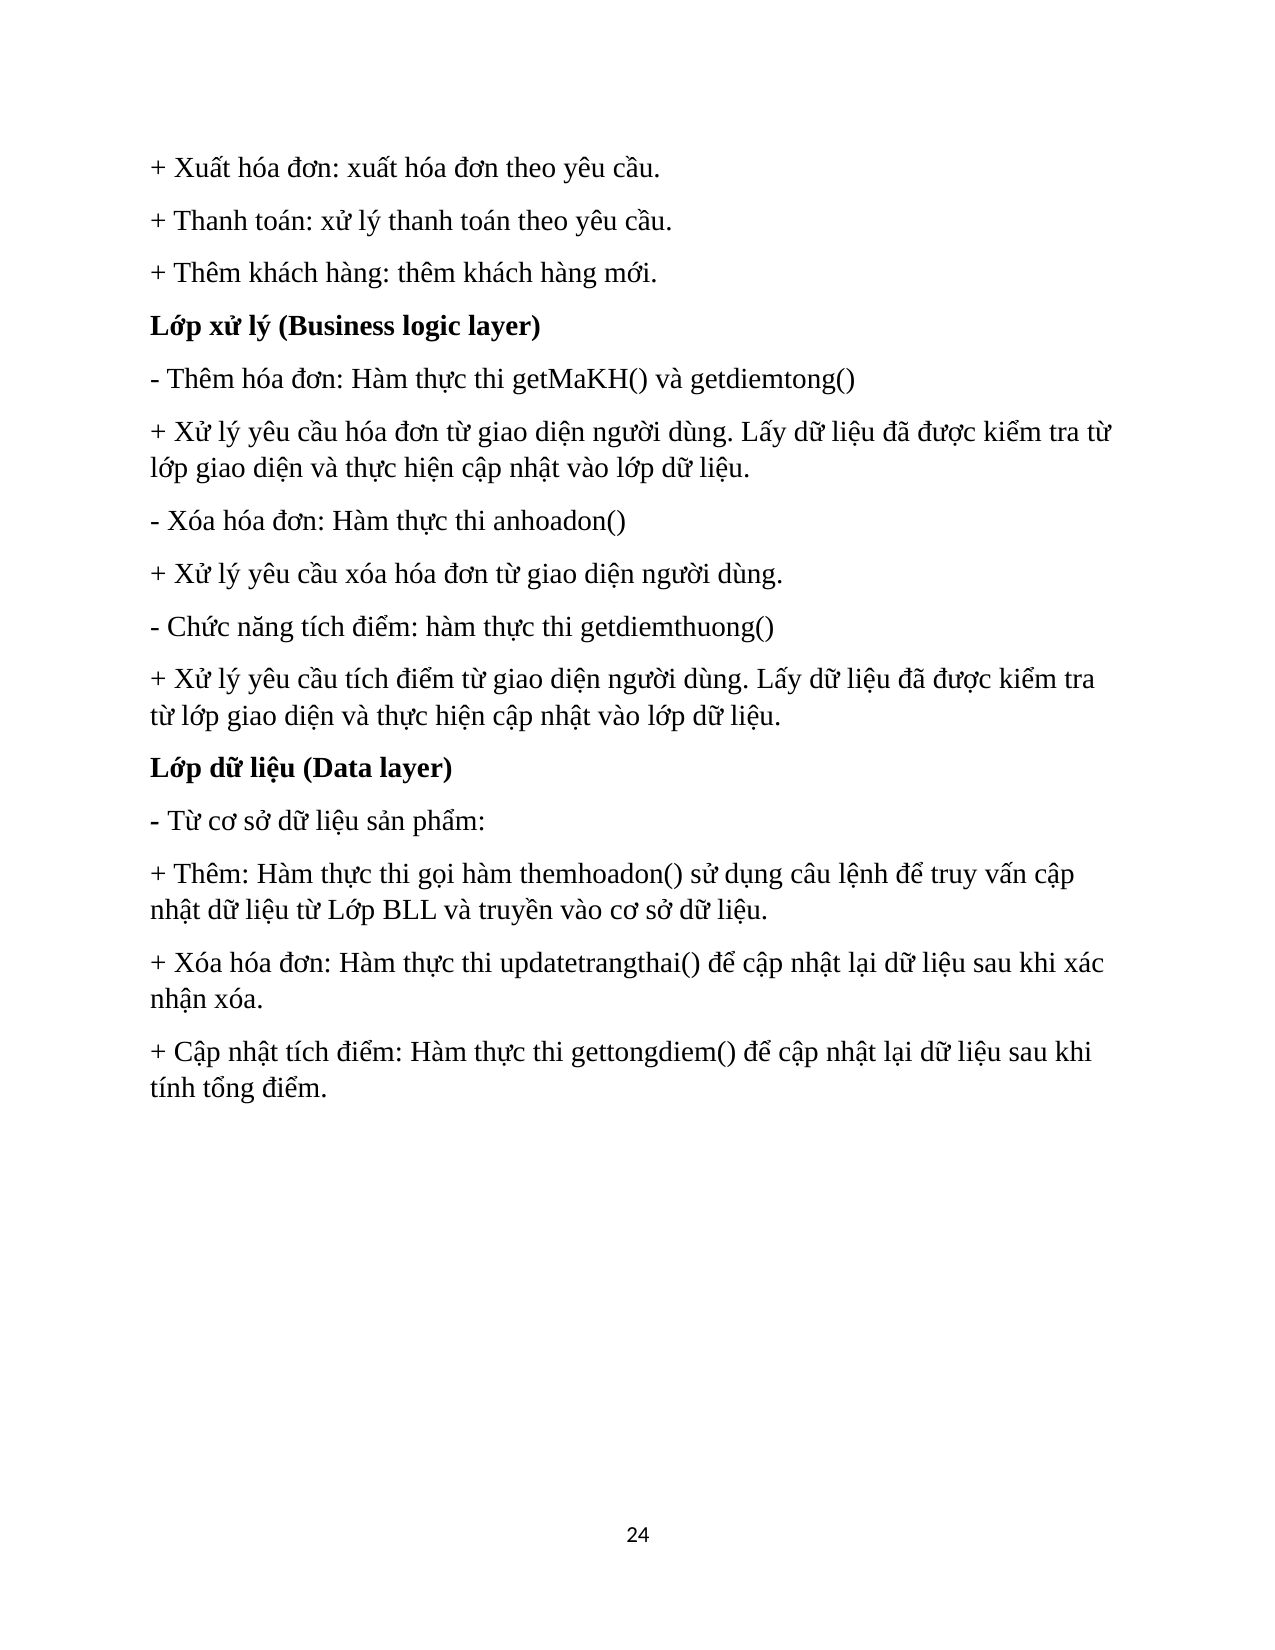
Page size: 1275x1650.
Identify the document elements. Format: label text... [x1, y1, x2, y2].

text - Thêm hóa đơn: Hàm thực thi getMaKH() và getdiemtong() [150, 361, 1125, 395]
text - Xóa hóa đơn: Hàm thực thi anhoadon() [150, 503, 1125, 537]
text + Xử lý yêu cầu tích điểm từ giao diện người dùng. Lấy dữ liệu đã được kiểm tra từ lớp giao diện và thực hiện cập nhật vào lớp dữ liệu. [150, 661, 1125, 731]
text + Xuất hóa đơn: xuất hóa đơn theo yêu cầu. [150, 150, 1125, 183]
text + Cập nhật tích điểm: Hàm thực thi gettongdiem() để cập nhật lại dữ liệu sau khi tính tổng điểm. [150, 1034, 1125, 1104]
text + Thêm: Hàm thực thi gọi hàm themhoadon() sử dụng câu lệnh để truy vấn cập nhật dữ liệu từ Lớp BLL và truyền vào cơ sở dữ liệu. [150, 856, 1125, 926]
text + Thanh toán: xử lý thanh toán theo yêu cầu. [150, 203, 1125, 236]
text - Chức năng tích điểm: hàm thực thi getdiemthuong() [150, 609, 1125, 642]
text + Xử lý yêu cầu xóa hóa đơn từ giao diện người dùng. [150, 556, 1125, 589]
text + Xử lý yêu cầu hóa đơn từ giao diện người dùng. Lấy dữ liệu đã được kiểm tra từ lớp giao diện và thực hiện cập nhật vào lớp dữ liệu. [150, 414, 1125, 484]
text + Thêm khách hàng: thêm khách hàng mới. [150, 256, 1125, 289]
text - Từ cơ sở dữ liệu sản phẩm: [150, 803, 1125, 837]
text Lớp dữ liệu (Data layer) [150, 750, 1125, 784]
text Lớp xử lý (Business logic layer) [150, 308, 1125, 342]
text + Xóa hóa đơn: Hàm thực thi updatetrangthai() để cập nhật lại dữ liệu sau khi xác nhận xóa. [150, 945, 1125, 1015]
